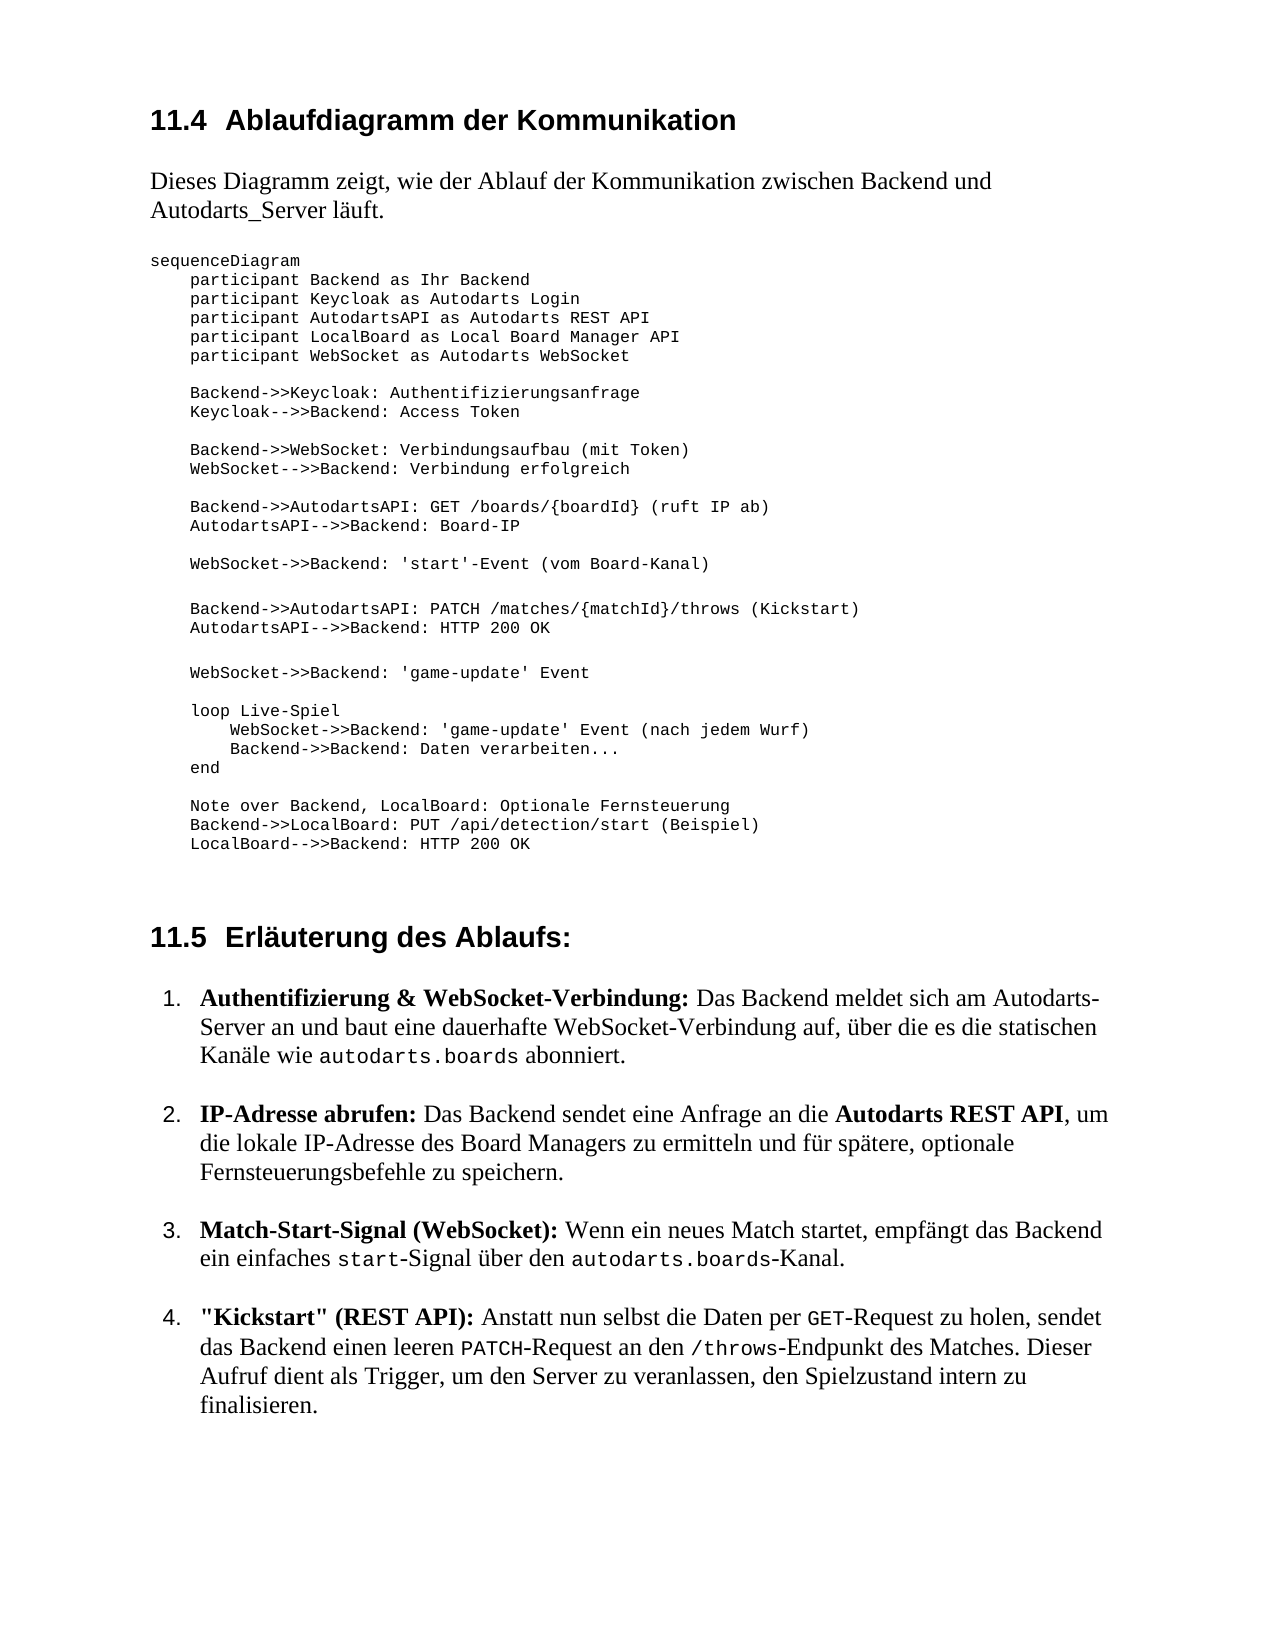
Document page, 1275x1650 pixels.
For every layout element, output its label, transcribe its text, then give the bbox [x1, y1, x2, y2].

text participant WebSocket as Autodarts WebSocket [150, 347, 1125, 366]
text AutodartsAPI-->>Backend: HTTP 200 OK [150, 620, 1125, 639]
list Match-Start-Signal (WebSocket): Wenn ein neues Match startet, empfängt das Backend ein einfaches start-Signal über den autodarts.boards-Kanal. [162, 1215, 1125, 1273]
text Dieses Diagramm zeigt, wie der Ablauf der Kommunikation zwischen Backend und Autodarts_Server läuft. [150, 166, 1125, 224]
list IP-Adresse abrufen: Das Backend sendet eine Anfrage an die Autodarts REST API, um die lokale IP-Adresse des Board Managers zu ermitteln und für spätere, optionale Fernsteuerungsbefehle zu speichern. [162, 1099, 1125, 1186]
text Backend->>WebSocket: Verbindungsaufbau (mit Token) [150, 442, 1125, 461]
list "Kickstart" (REST API): Anstatt nun selbst die Daten per GET-Request zu holen, sendet das Backend einen leeren PATCH-Request an den /throws-Endpunkt des Matches. Dieser Aufruf dient als Trigger, um den Server zu veranlassen, den Spielzustand intern zu finalisieren. [162, 1302, 1125, 1419]
text LocalBoard-->>Backend: HTTP 200 OK [150, 835, 1125, 854]
text Backend->>Keycloak: Authentifizierungsanfrage [150, 385, 1125, 404]
text AutodartsAPI-->>Backend: Board-IP [150, 518, 1125, 537]
text participant LocalBoard as Local Board Manager API [150, 328, 1125, 347]
text WebSocket->>Backend: 'start'-Event (vom Board-Kanal) [150, 556, 1125, 574]
text sequenceDiagram [150, 253, 1125, 272]
text Backend->>AutodartsAPI: PATCH /matches/{matchId}/throws (Kickstart) [150, 601, 1125, 620]
subtitle Erläuterung des Ablaufs: [150, 920, 1125, 954]
text Keycloak-->>Backend: Access Token [150, 404, 1125, 423]
text WebSocket->>Backend: 'game-update' Event [150, 665, 1125, 684]
text Backend->>Backend: Daten verarbeiten... [150, 741, 1125, 759]
text Note over Backend, LocalBoard: Optionale Fernsteuerung [150, 798, 1125, 816]
list Authentifizierung & WebSocket-Verbindung: Das Backend meldet sich am Autodarts-Server an und baut eine dauerhafte WebSocket-Verbindung auf, über die es die statischen Kanäle wie autodarts.boards abonniert. [162, 983, 1125, 1070]
subtitle Ablaufdiagramm der Kommunikation [150, 103, 1125, 137]
text WebSocket-->>Backend: Verbindung erfolgreich [150, 461, 1125, 480]
text Backend->>AutodartsAPI: GET /boards/{boardId} (ruft IP ab) [150, 499, 1125, 518]
text end [150, 759, 1125, 778]
text participant AutodartsAPI as Autodarts REST API [150, 309, 1125, 328]
text participant Backend as Ihr Backend [150, 272, 1125, 291]
text participant Keycloak as Autodarts Login [150, 291, 1125, 309]
text WebSocket->>Backend: 'game-update' Event (nach jedem Wurf) [150, 722, 1125, 741]
text Backend->>LocalBoard: PUT /api/detection/start (Beispiel) [150, 816, 1125, 835]
text loop Live-Spiel [150, 703, 1125, 722]
